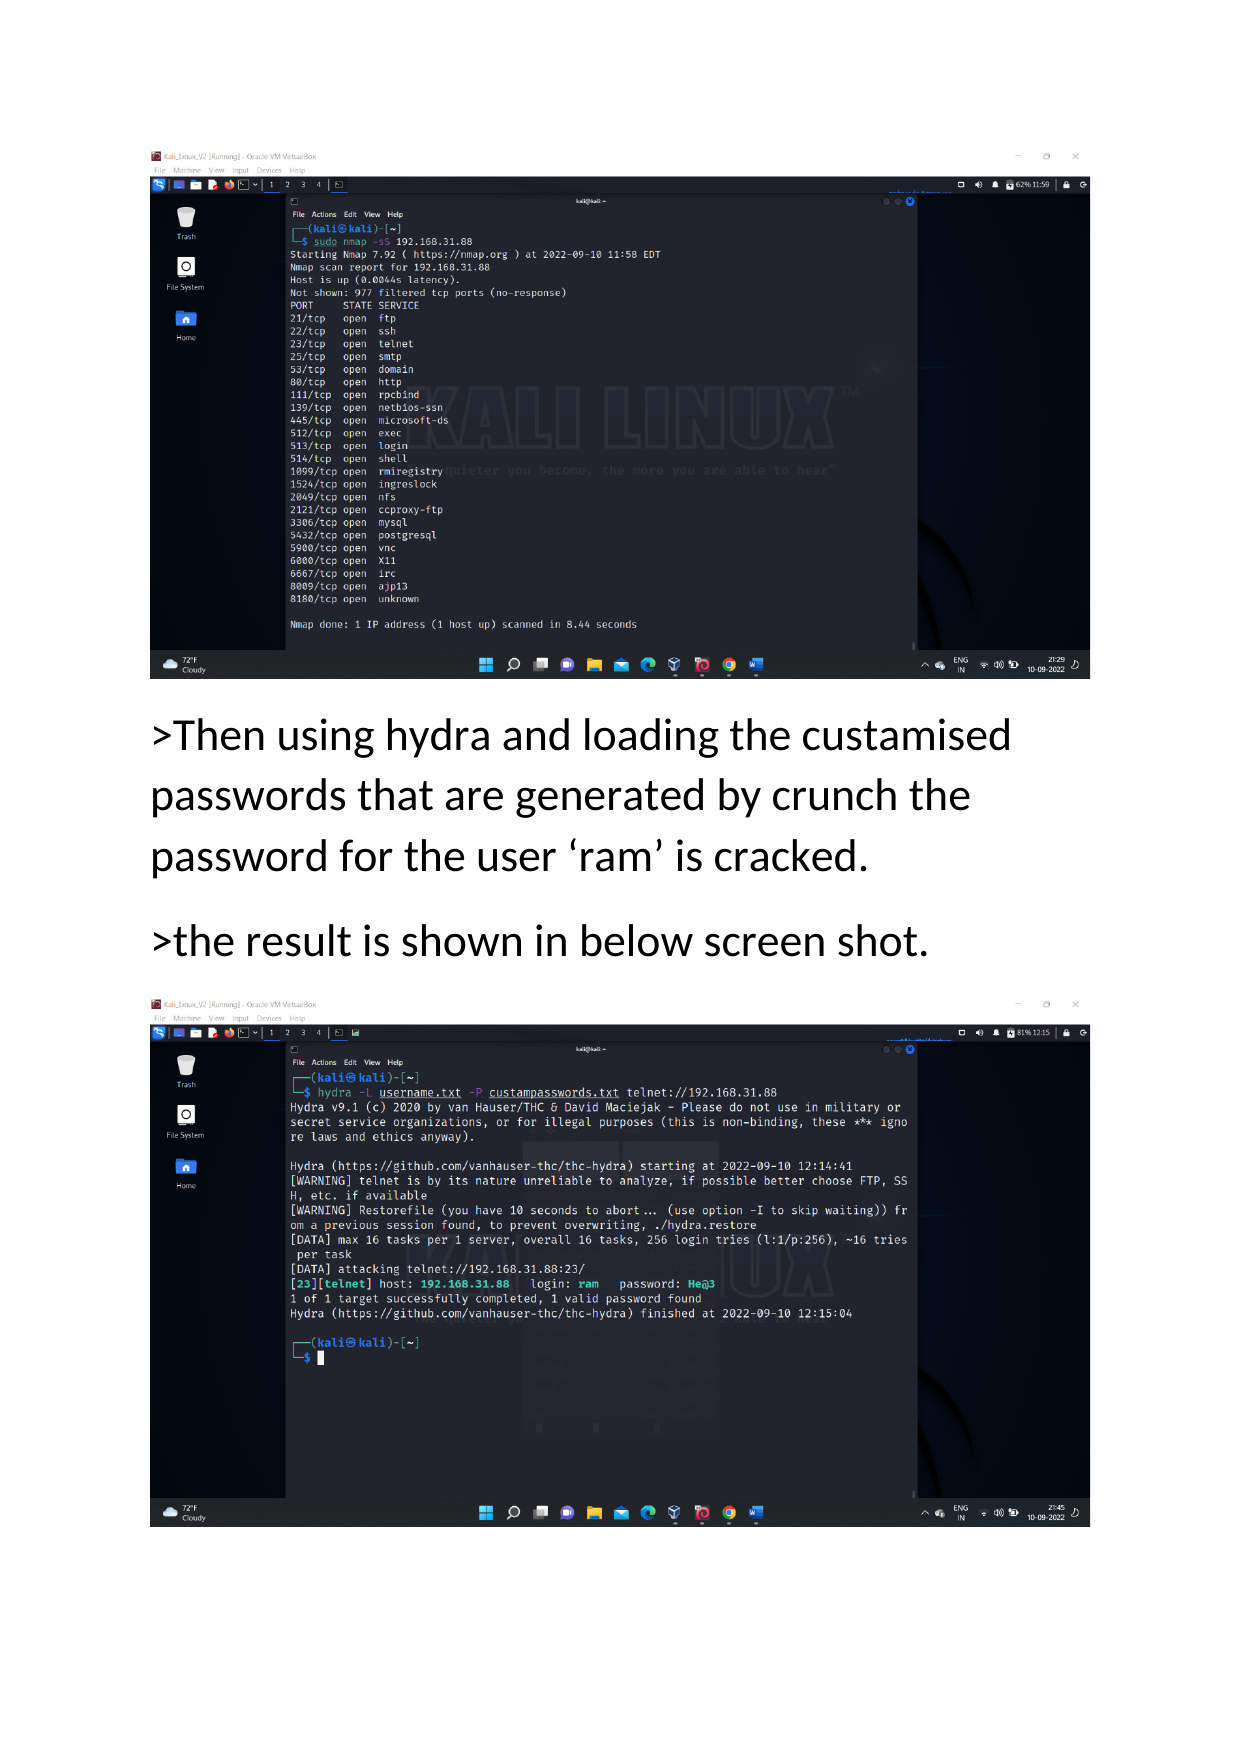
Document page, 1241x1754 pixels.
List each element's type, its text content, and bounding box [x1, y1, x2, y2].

picture [150, 997, 1091, 1527]
text >Then using hydra and loading the custamised passwords that are generated by crunch the password for the user ‘ram’ is cracked. [150, 706, 1090, 883]
text >the result is shown in below screen shot. [150, 912, 1090, 968]
picture [150, 150, 1091, 679]
